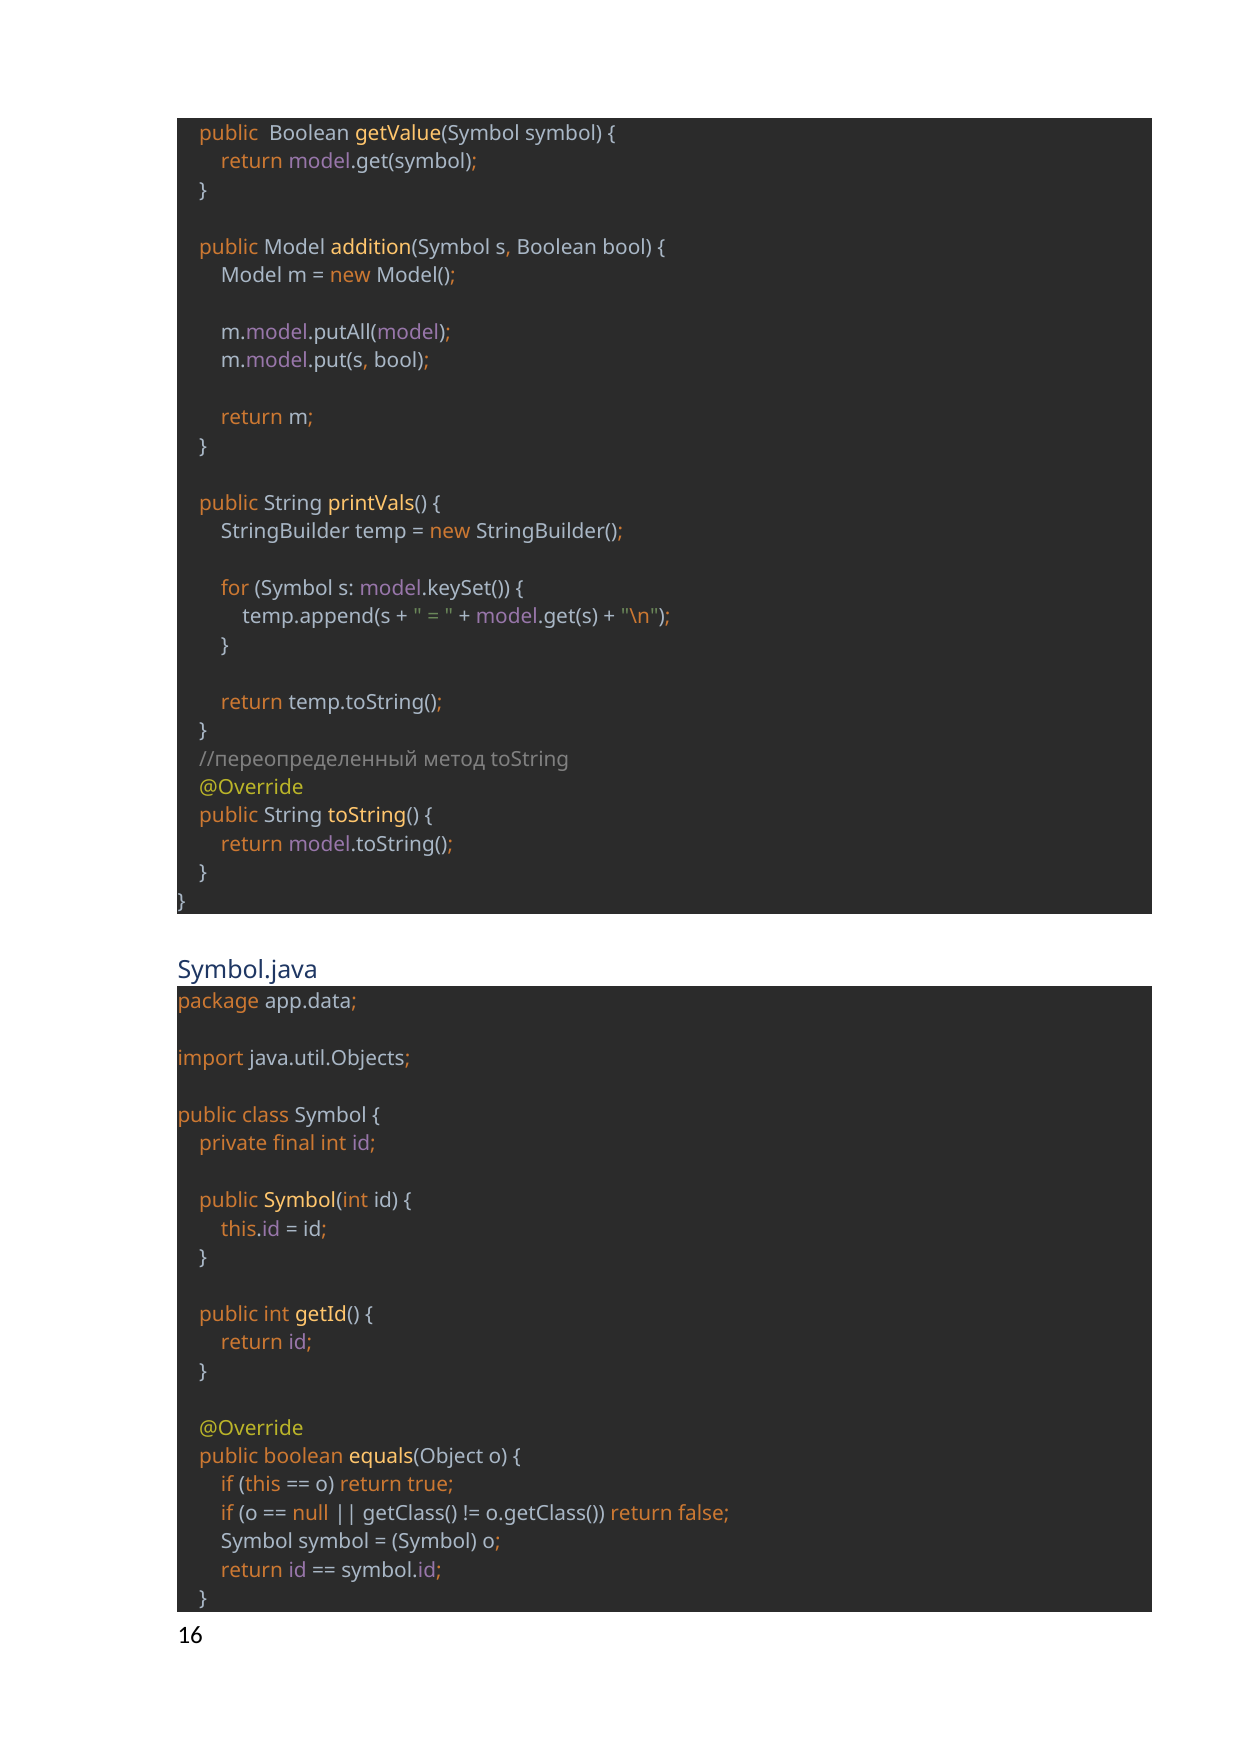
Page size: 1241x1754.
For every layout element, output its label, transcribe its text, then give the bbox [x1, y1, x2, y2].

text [177, 986, 1152, 1612]
subtitle Symbol.java [177, 952, 1152, 986]
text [177, 118, 1152, 914]
